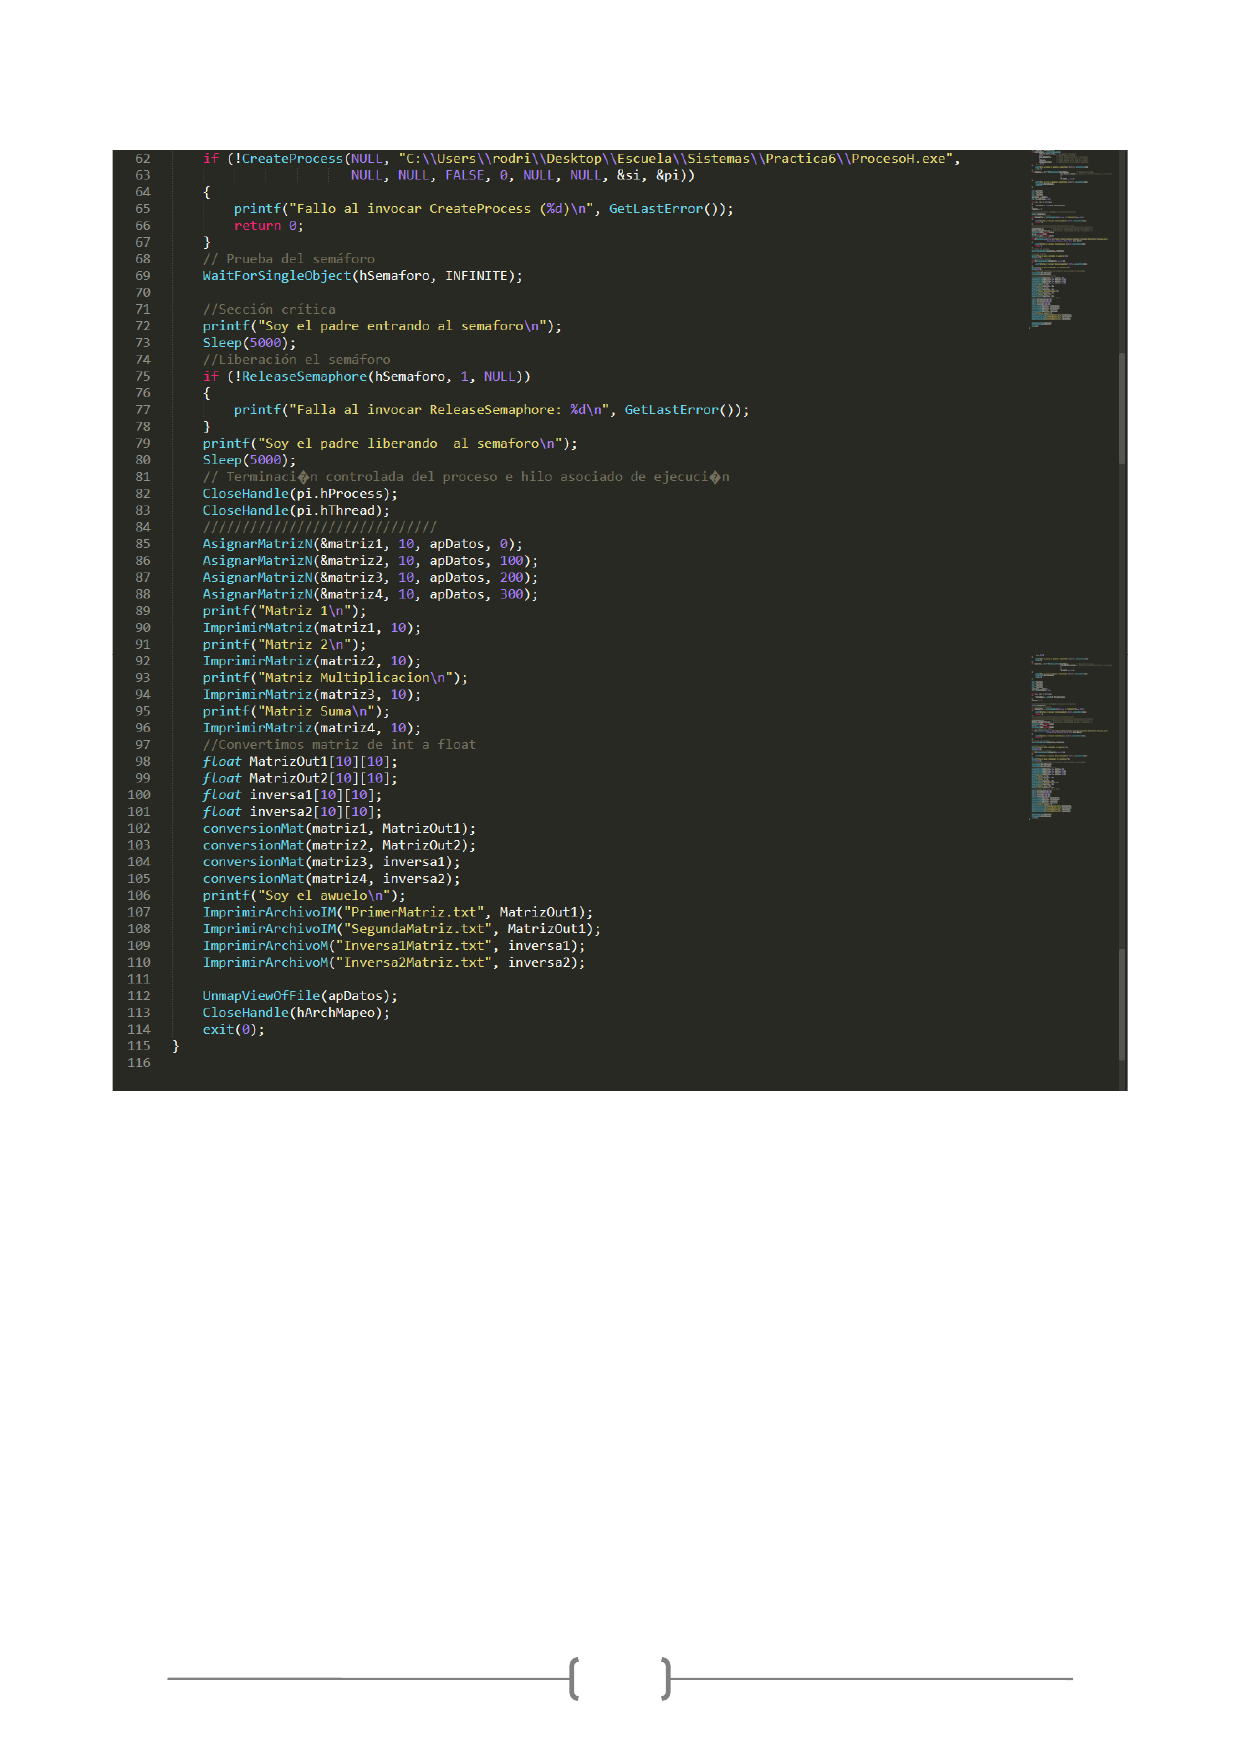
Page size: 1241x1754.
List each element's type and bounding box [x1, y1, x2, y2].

picture [112, 150, 1128, 1091]
